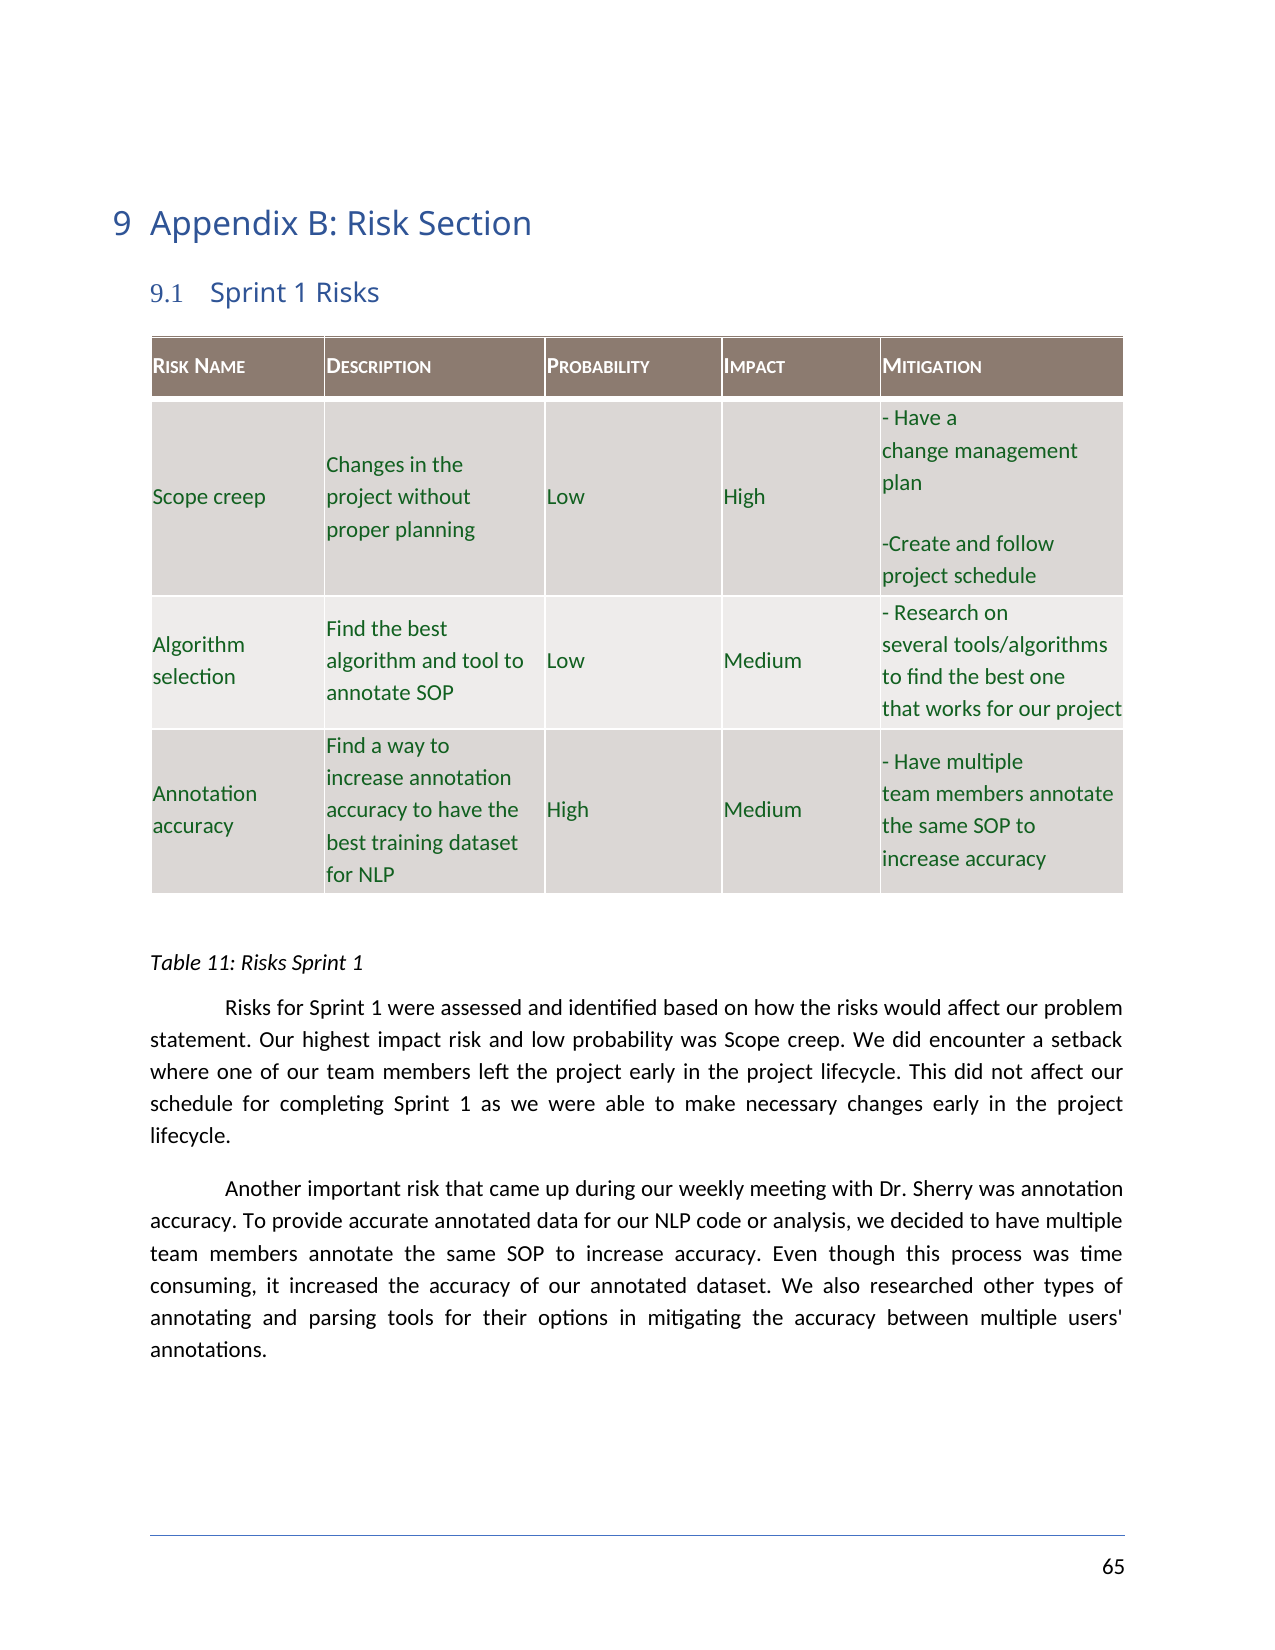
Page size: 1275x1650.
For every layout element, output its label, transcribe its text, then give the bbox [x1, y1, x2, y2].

table_header Description​ [325, 338, 544, 396]
subtitle Appendix B: Risk Section [112, 200, 1125, 246]
subtitle Sprint 1 Risks [150, 273, 1125, 310]
table_cell - Research on several tools/algorithms to find the best one that works for our project​ [881, 597, 1123, 728]
table_cell Low​ [546, 597, 721, 728]
table_header Impact​ [723, 338, 880, 396]
table_cell - Have a change management plan​ -Create and follow project schedule​ [881, 402, 1123, 595]
table_cell Find a way to increase annotation accuracy to have the best training dataset for NLP​ [325, 730, 544, 893]
table_cell Medium​ [723, 597, 880, 728]
table_cell - Have multiple team members annotate the same SOP to increase accuracy​ [881, 730, 1123, 893]
table_cell Annotation accuracy​ [152, 730, 324, 893]
table_cell Low​ [546, 402, 721, 595]
text Risks for Sprint 1 were assessed and identified based on how the risks would affect our problem statement. Our highest impact risk and low probability was Scope creep. We did encounter a setback where one of our team members left the project early in the project lifecycle. This did not affect our schedule for completing Sprint 1 as we were able to make necessary changes early in the project lifecycle. [150, 993, 1125, 1149]
table_cell Medium​ [723, 730, 880, 893]
table_cell Find the best algorithm and tool to annotate SOP​ [325, 597, 544, 728]
text Another important risk that came up during our weekly meeting with Dr. Sherry was annotation accuracy. To provide accurate annotated data for our NLP code or analysis, we decided to have multiple team members annotate the same SOP to increase accuracy. Even though this process was time consuming, it increased the accuracy of our annotated dataset. We also researched other types of annotating and parsing tools for their options in mitigating the accuracy between multiple users' annotations. [150, 1174, 1125, 1363]
table_cell High​ [723, 402, 880, 595]
table_header Risk Name​ [152, 338, 324, 396]
table_cell Changes in the project without proper planning​ [325, 402, 544, 595]
table_cell Algorithm selection​ [152, 597, 324, 728]
table_header Probability ​ [546, 338, 721, 396]
table_cell Scope creep​ [152, 402, 324, 595]
text Table 11: Risks Sprint 1 [150, 948, 1125, 976]
table_cell High​ [546, 730, 721, 893]
table_header Mitigation​ [881, 338, 1123, 396]
